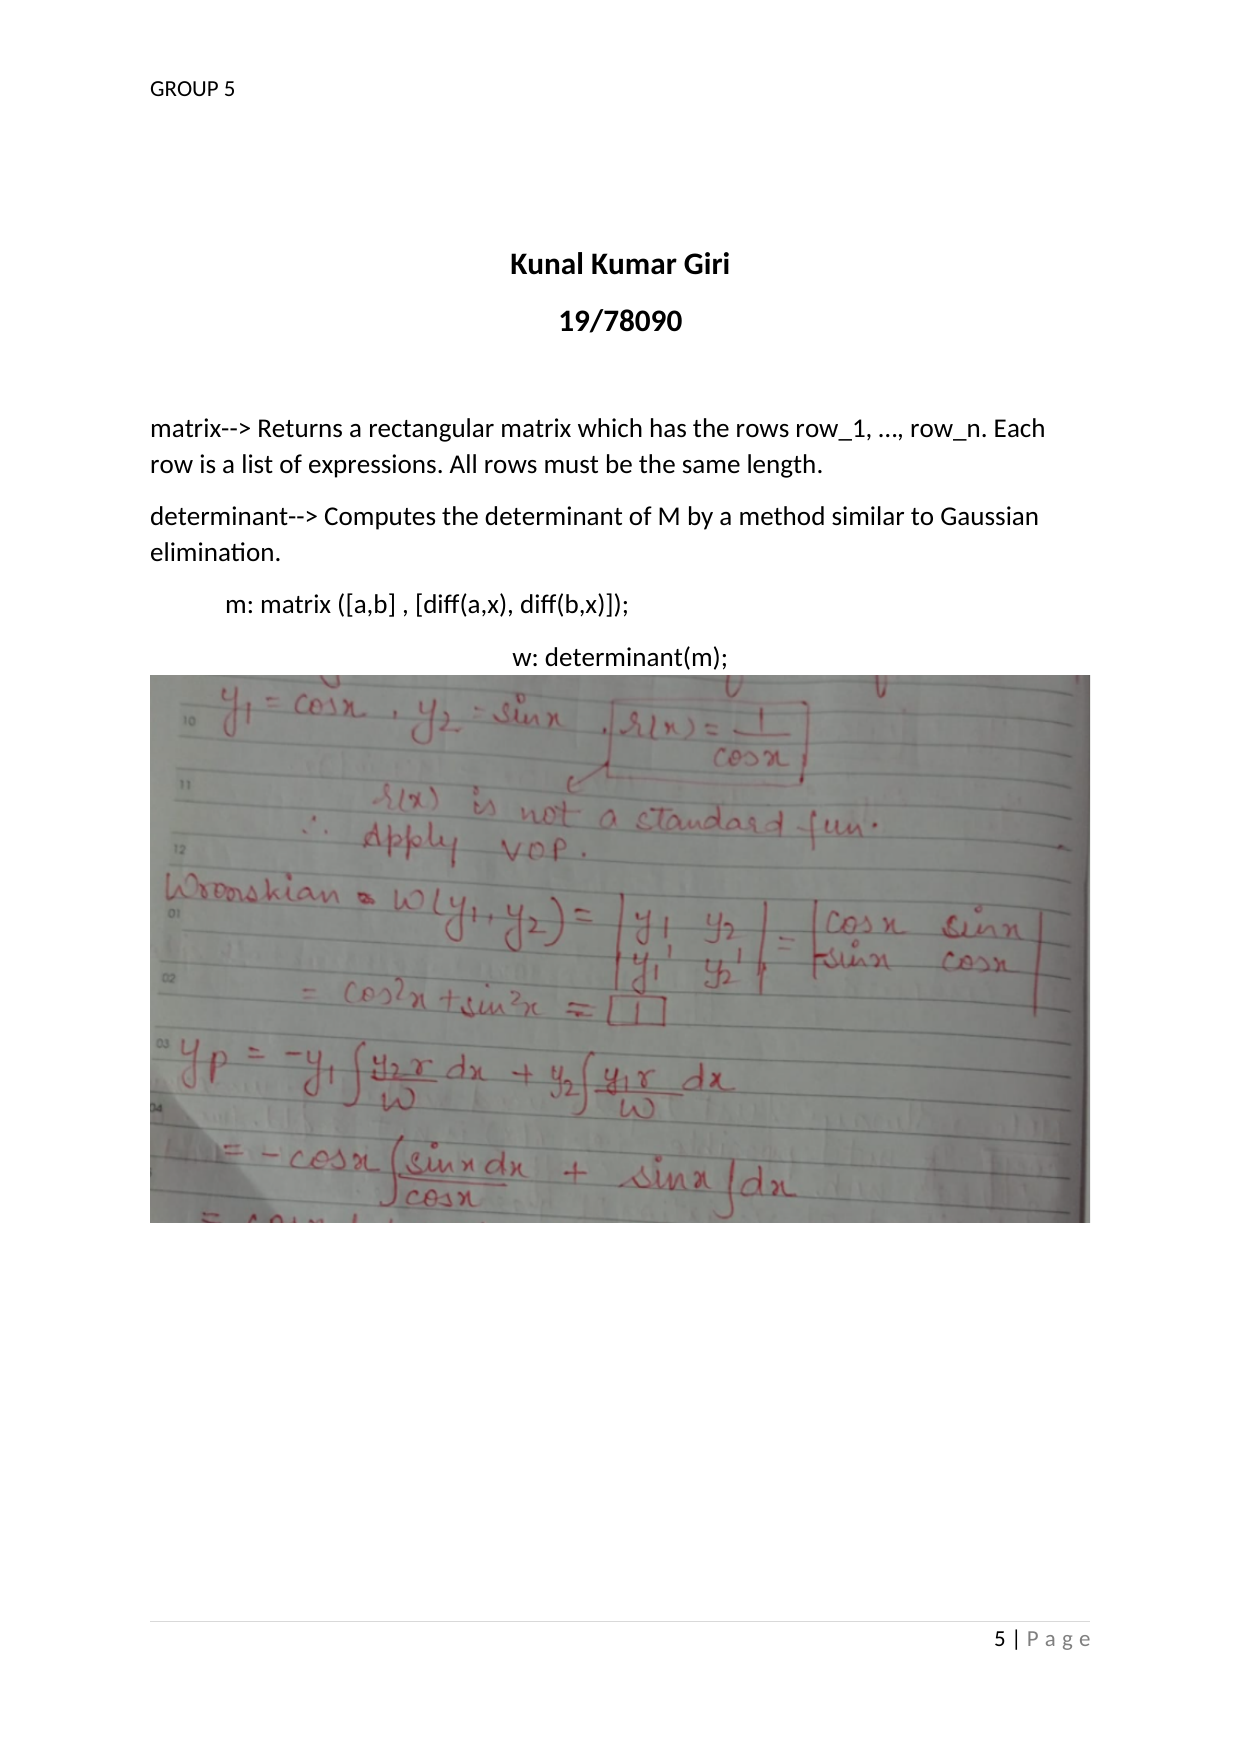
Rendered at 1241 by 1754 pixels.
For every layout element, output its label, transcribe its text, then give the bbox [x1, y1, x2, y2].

text w: determinant(m); [150, 640, 1090, 675]
text m: matrix ([a,b] , [diff(a,x), diff(b,x)]); [150, 587, 1090, 621]
text matrix--> Returns a rectangular matrix which has the rows row_1, …, row_n. Each row is a list of expressions. All rows must be the same length. [150, 412, 1090, 480]
text Kunal Kumar Giri [150, 244, 1090, 282]
picture [150, 675, 1091, 1223]
text determinant--> Computes the determinant of M by a method similar to Gaussian elimination. [150, 499, 1090, 568]
text 19/78090 [150, 302, 1090, 340]
